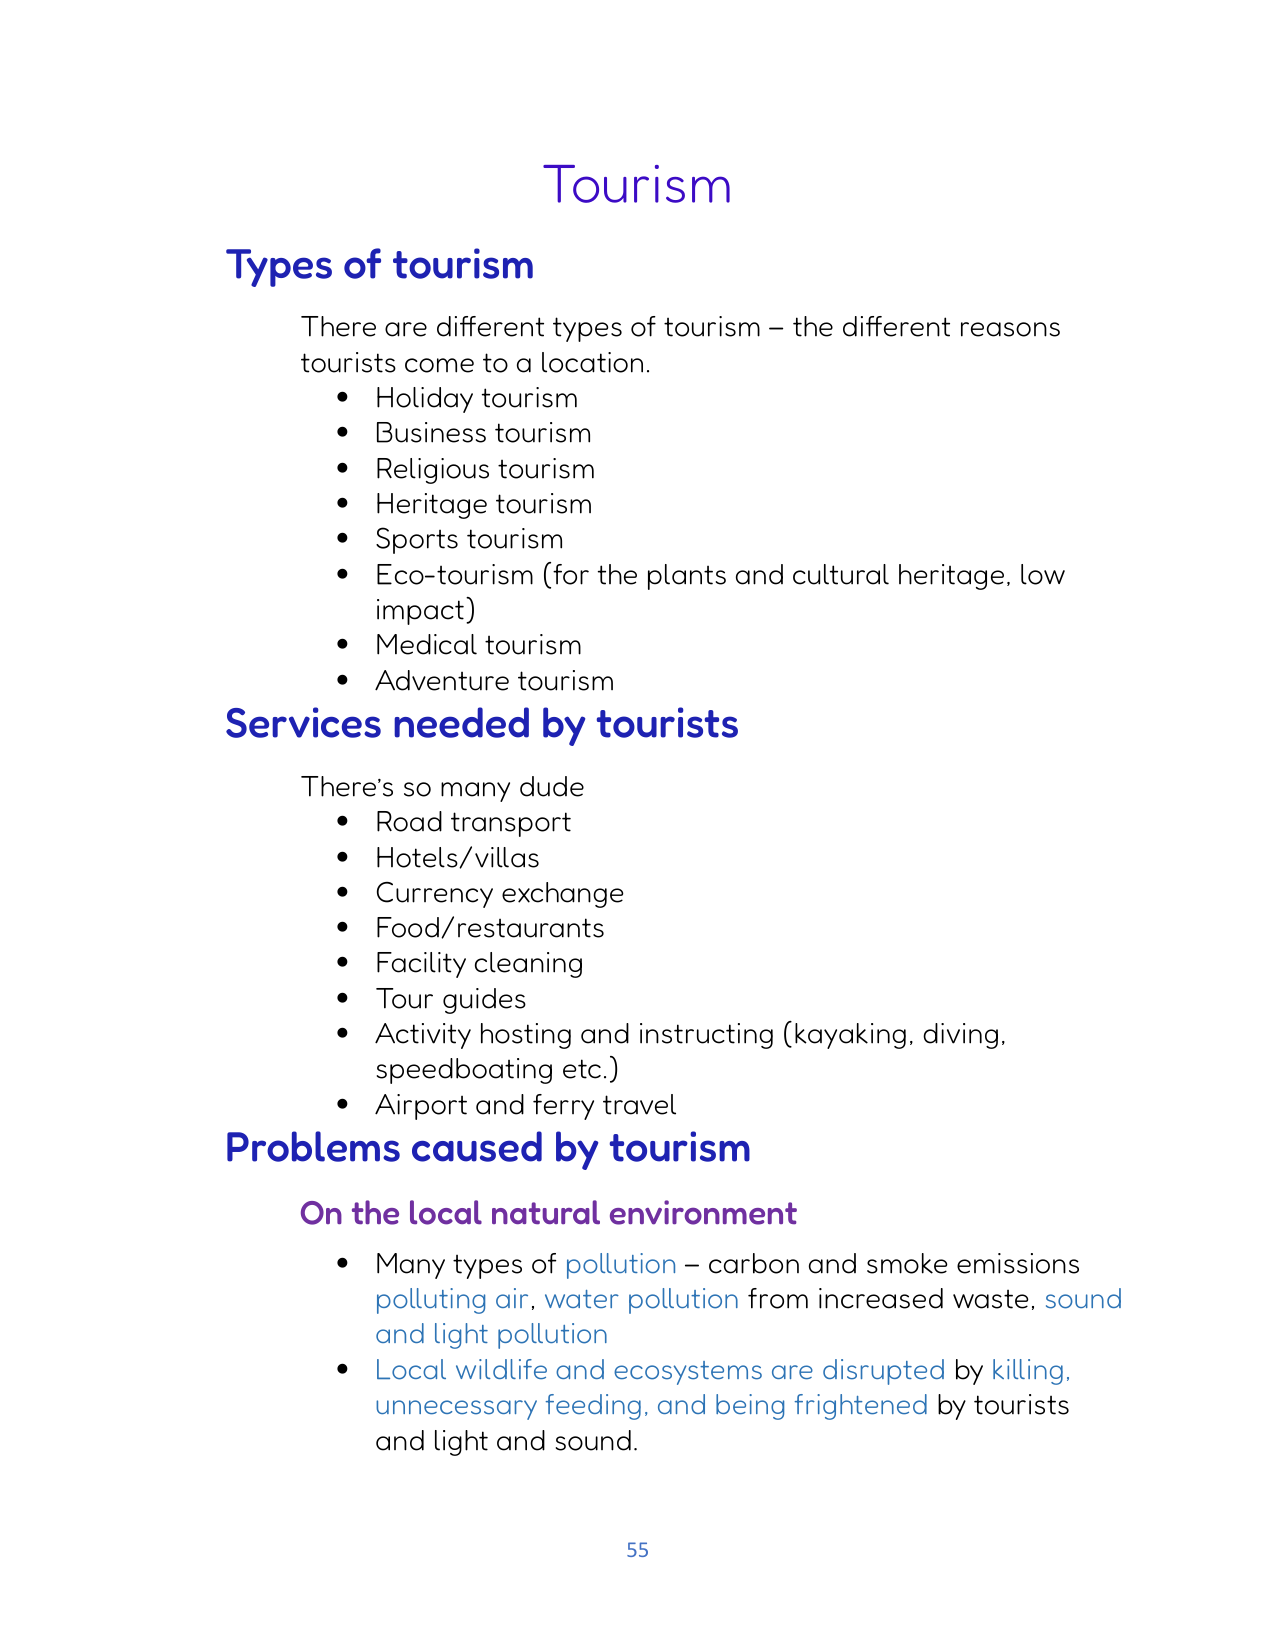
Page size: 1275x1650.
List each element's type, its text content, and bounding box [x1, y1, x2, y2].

list Food/restaurants [337, 909, 1125, 944]
list Religious tourism [337, 450, 1125, 485]
list Tour guides [337, 980, 1125, 1015]
list Local wildlife and ecosystems are disrupted by killing, unnecessary feeding, and being frightened by tourists and light and sound. [337, 1351, 1125, 1457]
list Road transport [337, 803, 1125, 838]
list Adventure tourism [337, 662, 1125, 697]
list Many types of pollution – carbon and smoke emissions polluting air, water pollution from increased waste, sound and light pollution [337, 1245, 1125, 1351]
list Eco-tourism (for the plants and cultural heritage, low impact) [337, 556, 1125, 626]
subtitle Types of tourism [225, 237, 1125, 288]
list Facility cleaning [337, 944, 1125, 980]
text There are different types of tourism – the different reasons tourists come to a location. [300, 308, 1125, 379]
list Holiday tourism [337, 379, 1125, 414]
subtitle Services needed by tourists [225, 697, 1125, 747]
list Activity hosting and instructing (kayaking, diving, speedboating etc.) [337, 1015, 1125, 1086]
list Business tourism [337, 414, 1125, 450]
subtitle On the local natural environment [300, 1192, 1125, 1232]
text There’s so many dude [300, 768, 1125, 803]
list Airport and ferry travel [337, 1086, 1125, 1121]
subtitle Problems caused by tourism [225, 1121, 1125, 1171]
list Medical tourism [337, 626, 1125, 662]
list Sports tourism [337, 520, 1125, 556]
list Hotels/villas [337, 838, 1125, 874]
list Currency exchange [337, 874, 1125, 909]
subtitle Tourism [150, 150, 1125, 216]
list Heritage tourism [337, 485, 1125, 520]
